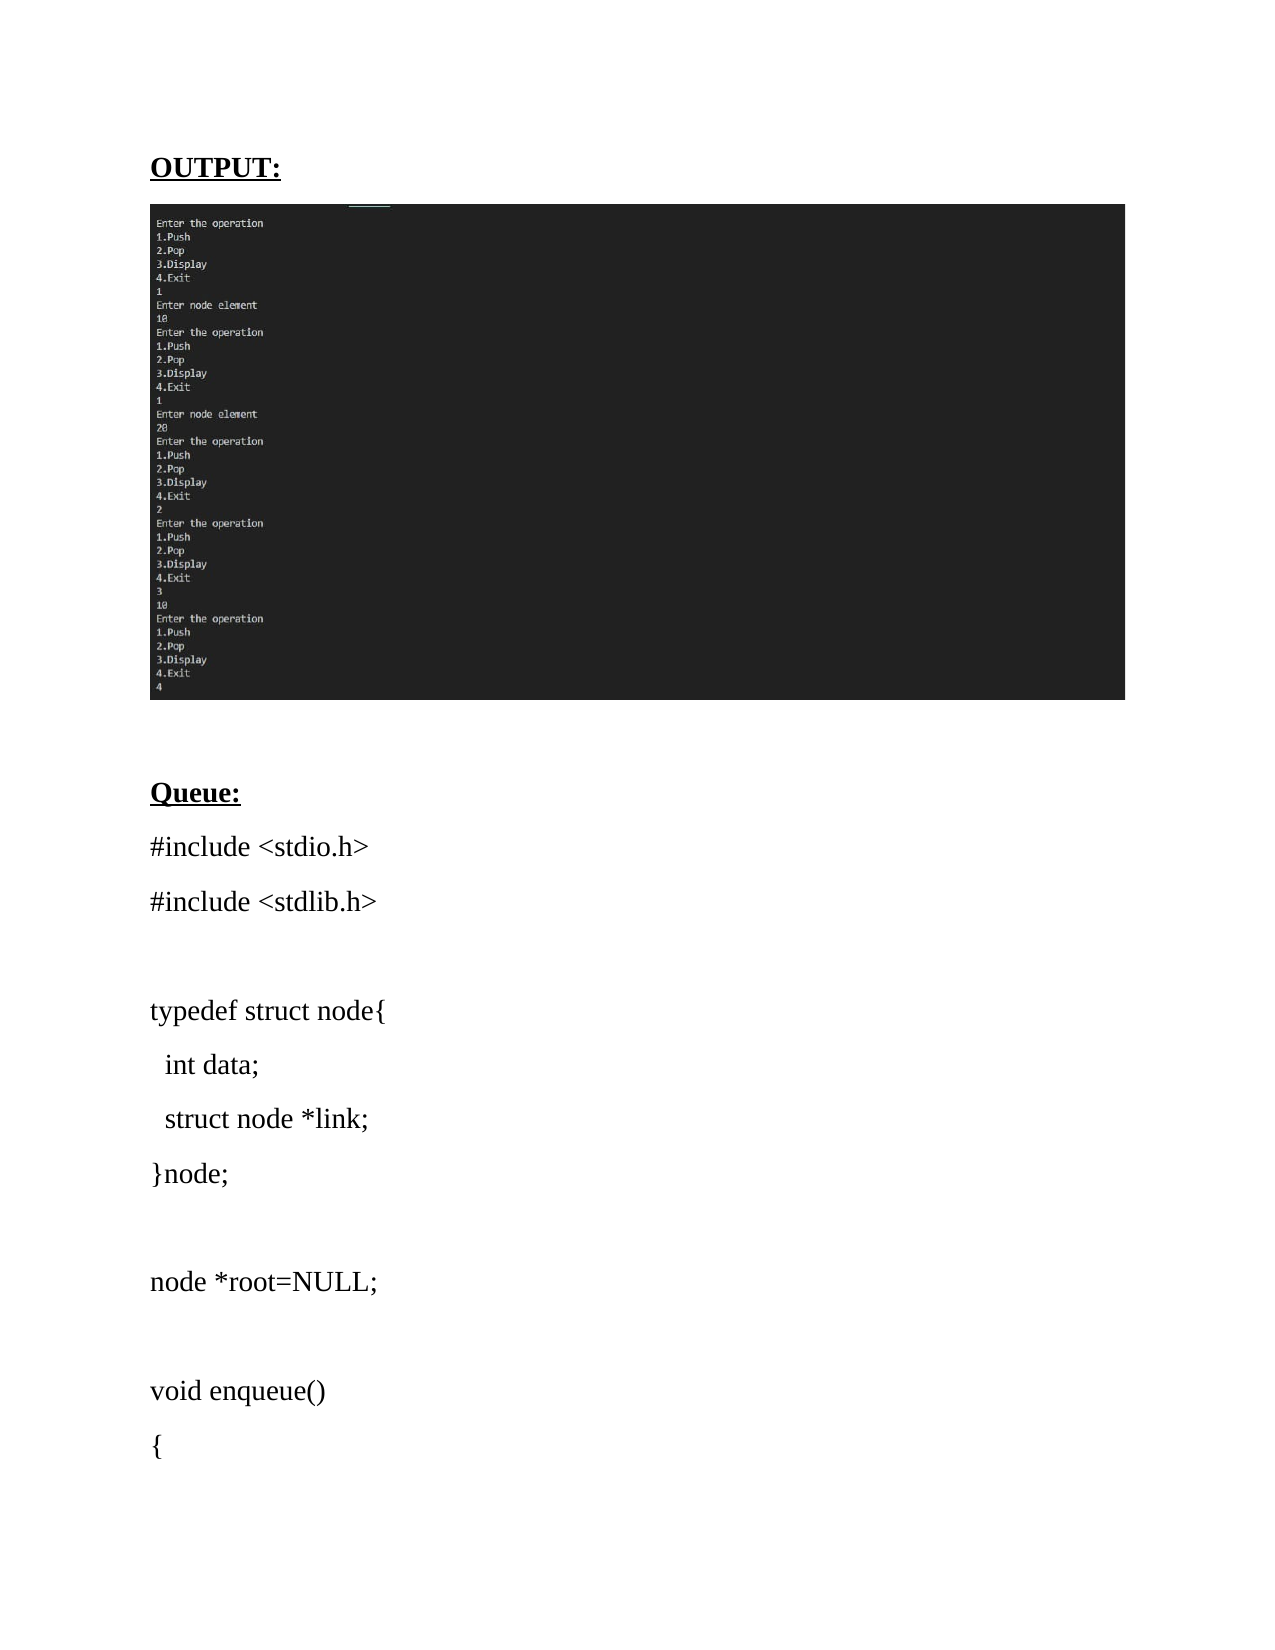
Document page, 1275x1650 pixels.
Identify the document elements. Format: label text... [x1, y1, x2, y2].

text Queue: [150, 775, 1125, 809]
text struct node *link; [150, 1101, 1125, 1135]
text { [150, 1428, 1125, 1461]
text OUTPUT: [150, 150, 1125, 183]
text #include <stdio.h> [150, 829, 1125, 863]
text }node; [150, 1156, 1125, 1189]
text typedef struct node{ [150, 993, 1125, 1026]
text node *root=NULL; [150, 1264, 1125, 1298]
text int data; [150, 1047, 1125, 1081]
text void enqueue() [150, 1373, 1125, 1407]
text #include <stdlib.h> [150, 884, 1125, 917]
picture [150, 204, 1125, 700]
